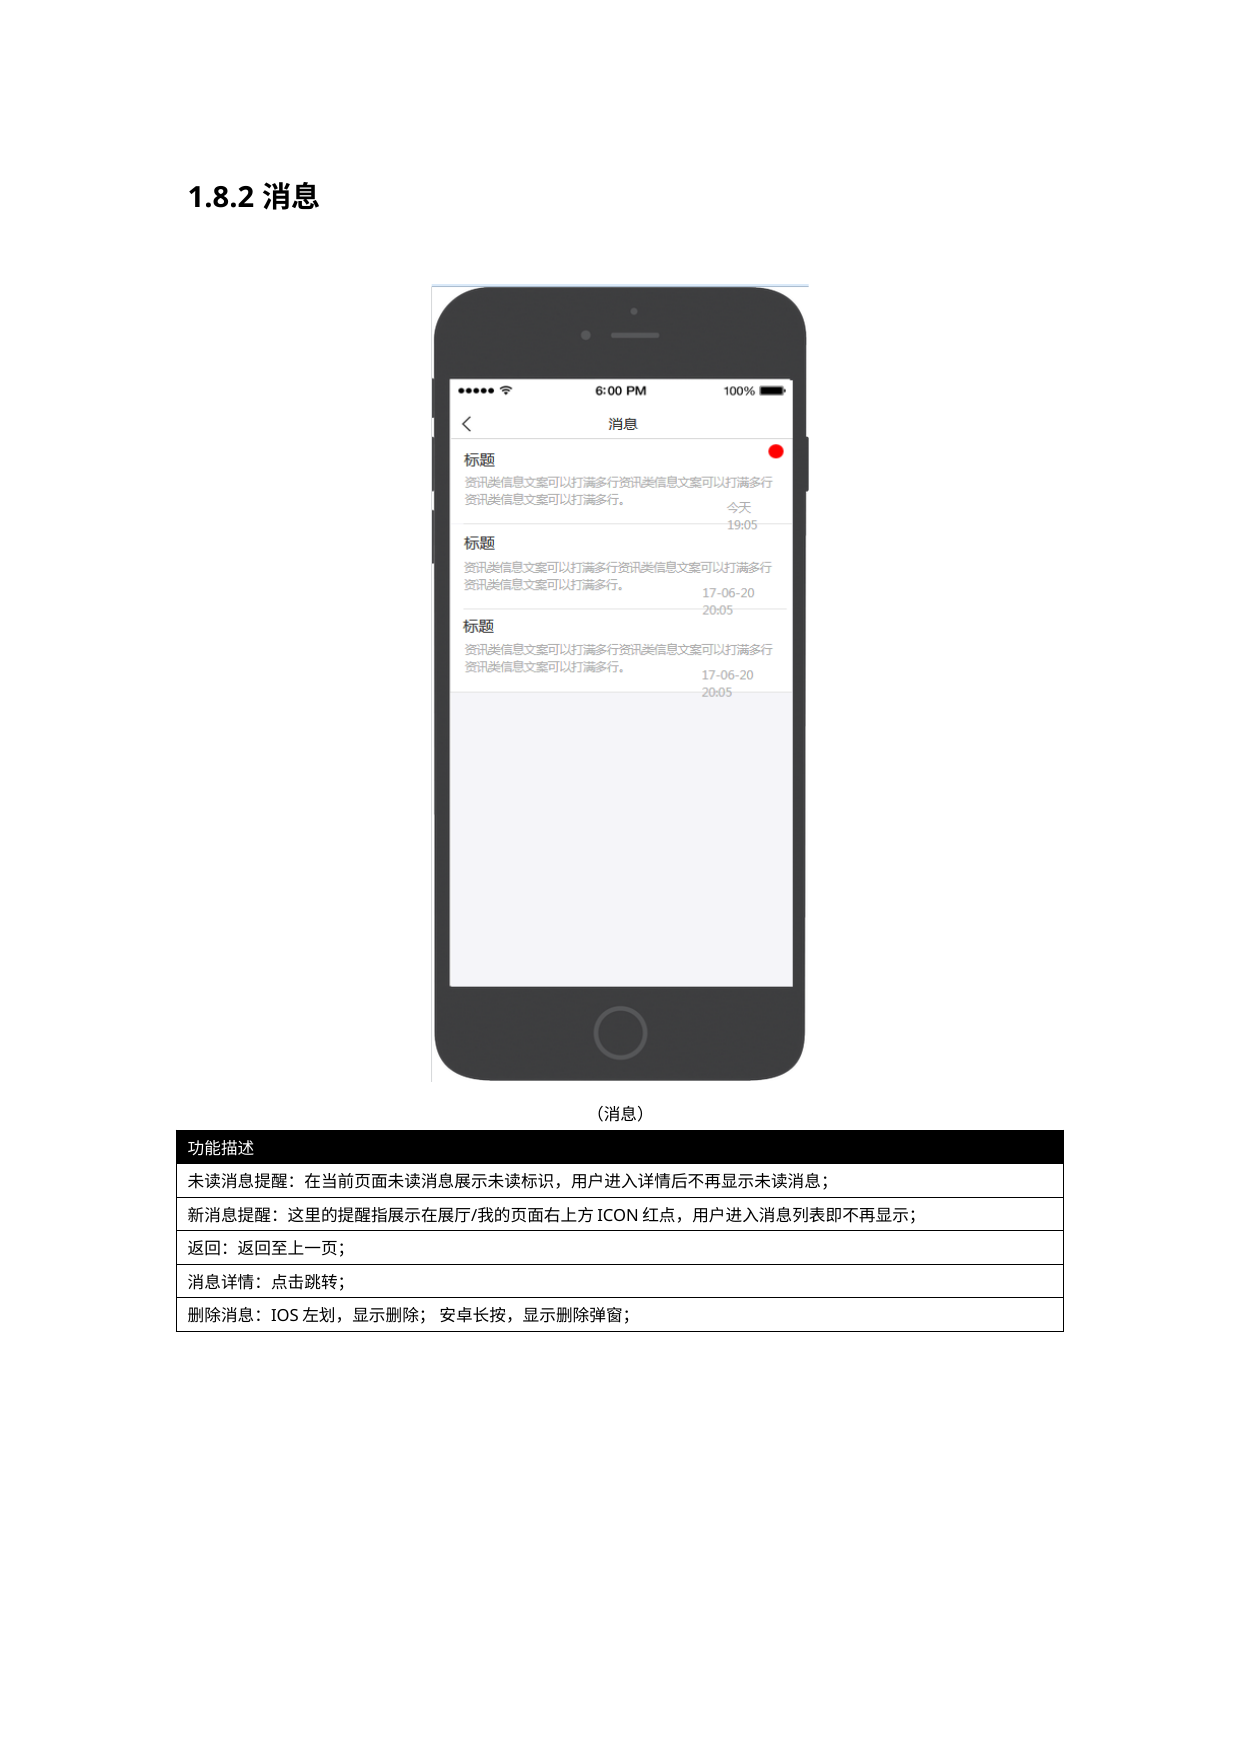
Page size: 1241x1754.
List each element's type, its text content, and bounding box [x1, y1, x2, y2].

table_cell 消息详情：点击跳转； [177, 1265, 1063, 1297]
text （消息） [187, 1097, 1053, 1129]
table_cell 返回：返回至上一页； [177, 1231, 1063, 1264]
table_header 功能描述 [177, 1131, 1063, 1163]
subtitle 1.8.2 消息 [187, 162, 1053, 227]
picture [431, 284, 809, 1082]
table_cell 删除消息：IOS左划，显示删除； 安卓长按，显示删除弹窗； [177, 1298, 1063, 1331]
table_cell 未读消息提醒：在当前页面未读消息展示未读标识，用户进入详情后不再显示未读消息； [177, 1164, 1063, 1197]
table_cell 新消息提醒：这里的提醒指展示在展厅/我的页面右上方ICON红点，用户进入消息列表即不再显示； [177, 1198, 1063, 1230]
